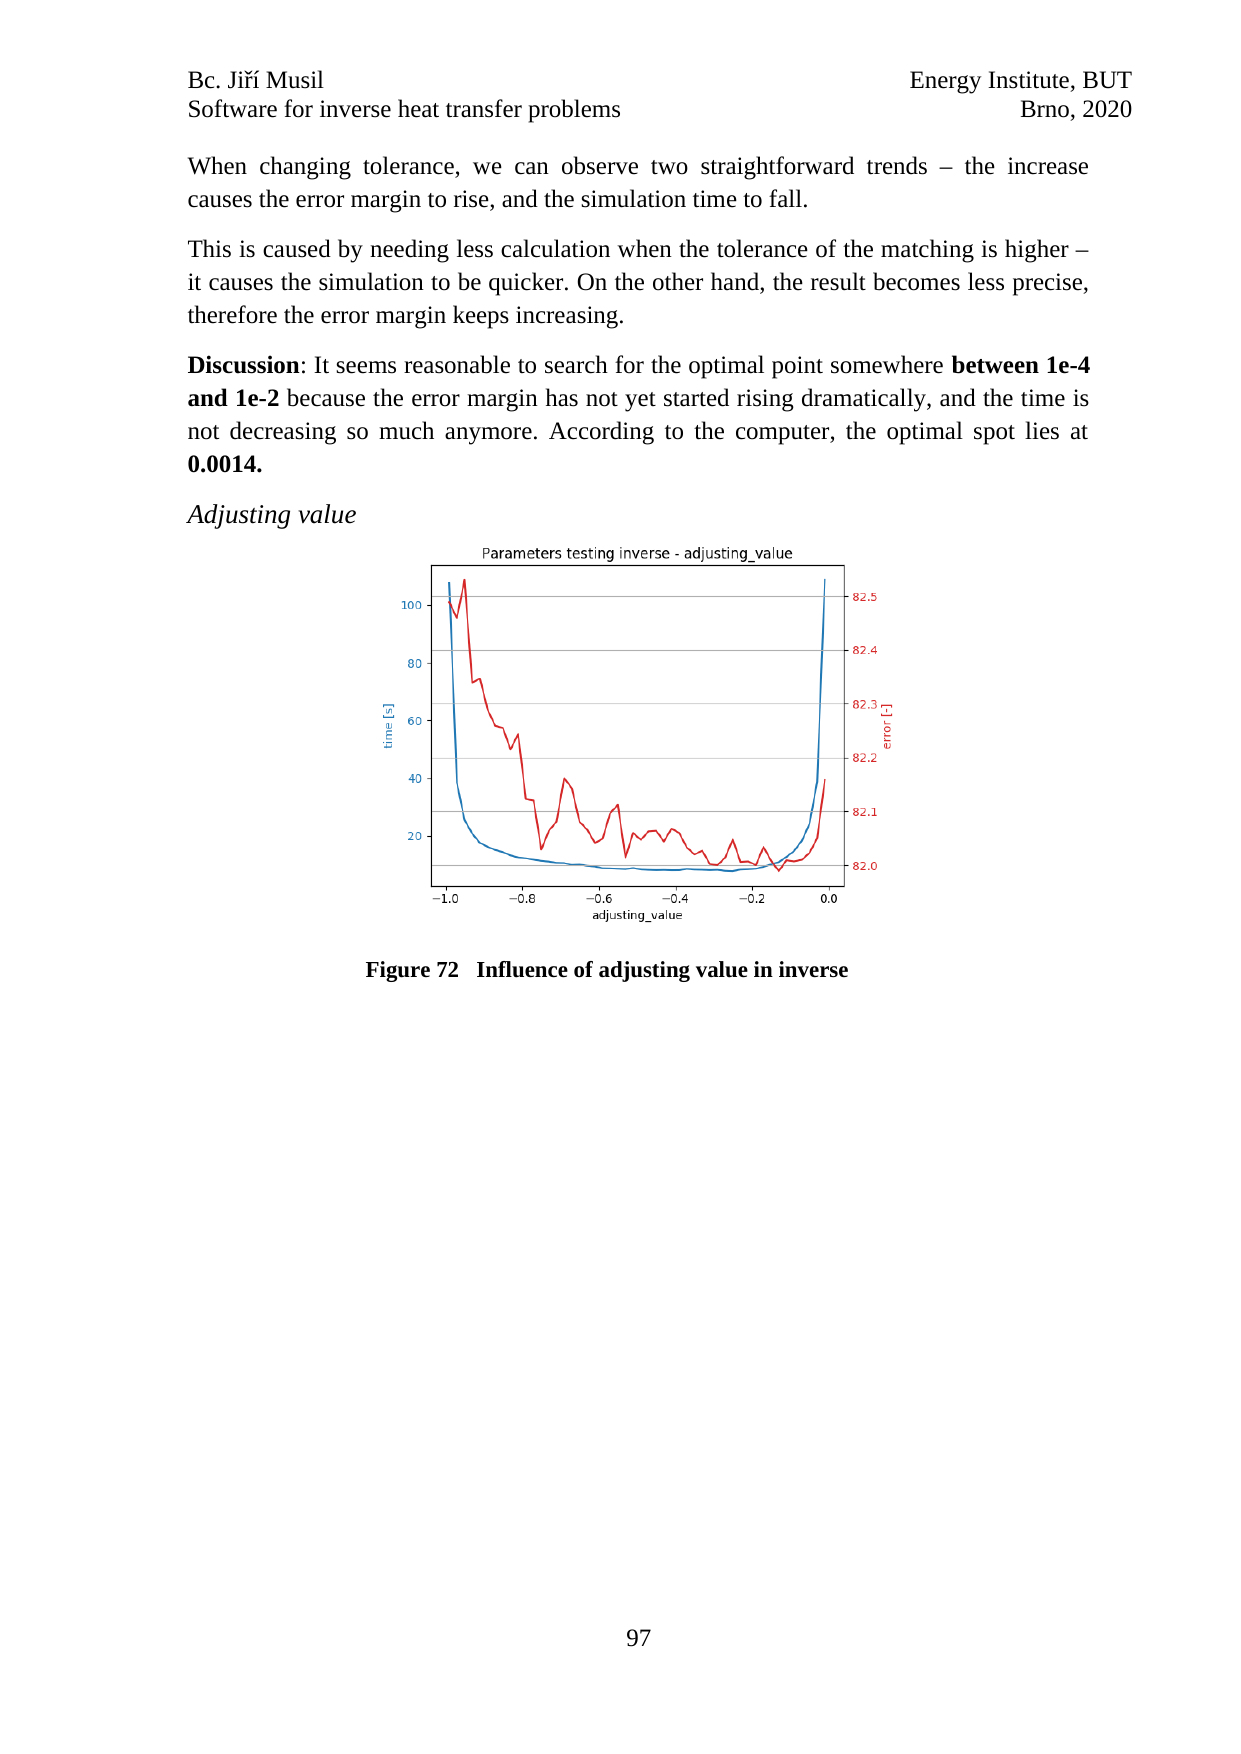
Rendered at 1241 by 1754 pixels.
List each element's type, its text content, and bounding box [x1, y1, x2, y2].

subtitle Adjusting value [187, 498, 1090, 529]
text Discussion: It seems reasonable to search for the optimal point somewhere between 1e-4 and 1e-2 because the error margin has not yet started rising dramatically, and the time is not decreasing so much anymore. According to the computer, the optimal spot lies at 0.0014. [187, 350, 1090, 477]
picture [372, 534, 906, 934]
text This is caused by needing less calculation when the tolerance of the matching is higher – it causes the simulation to be quicker. On the other hand, the result becomes less precise, therefore the error margin keeps increasing. [187, 234, 1090, 329]
text When changing tolerance, we can observe two straightforward trends – the increase causes the error margin to rise, and the simulation time to fall. [187, 151, 1090, 213]
